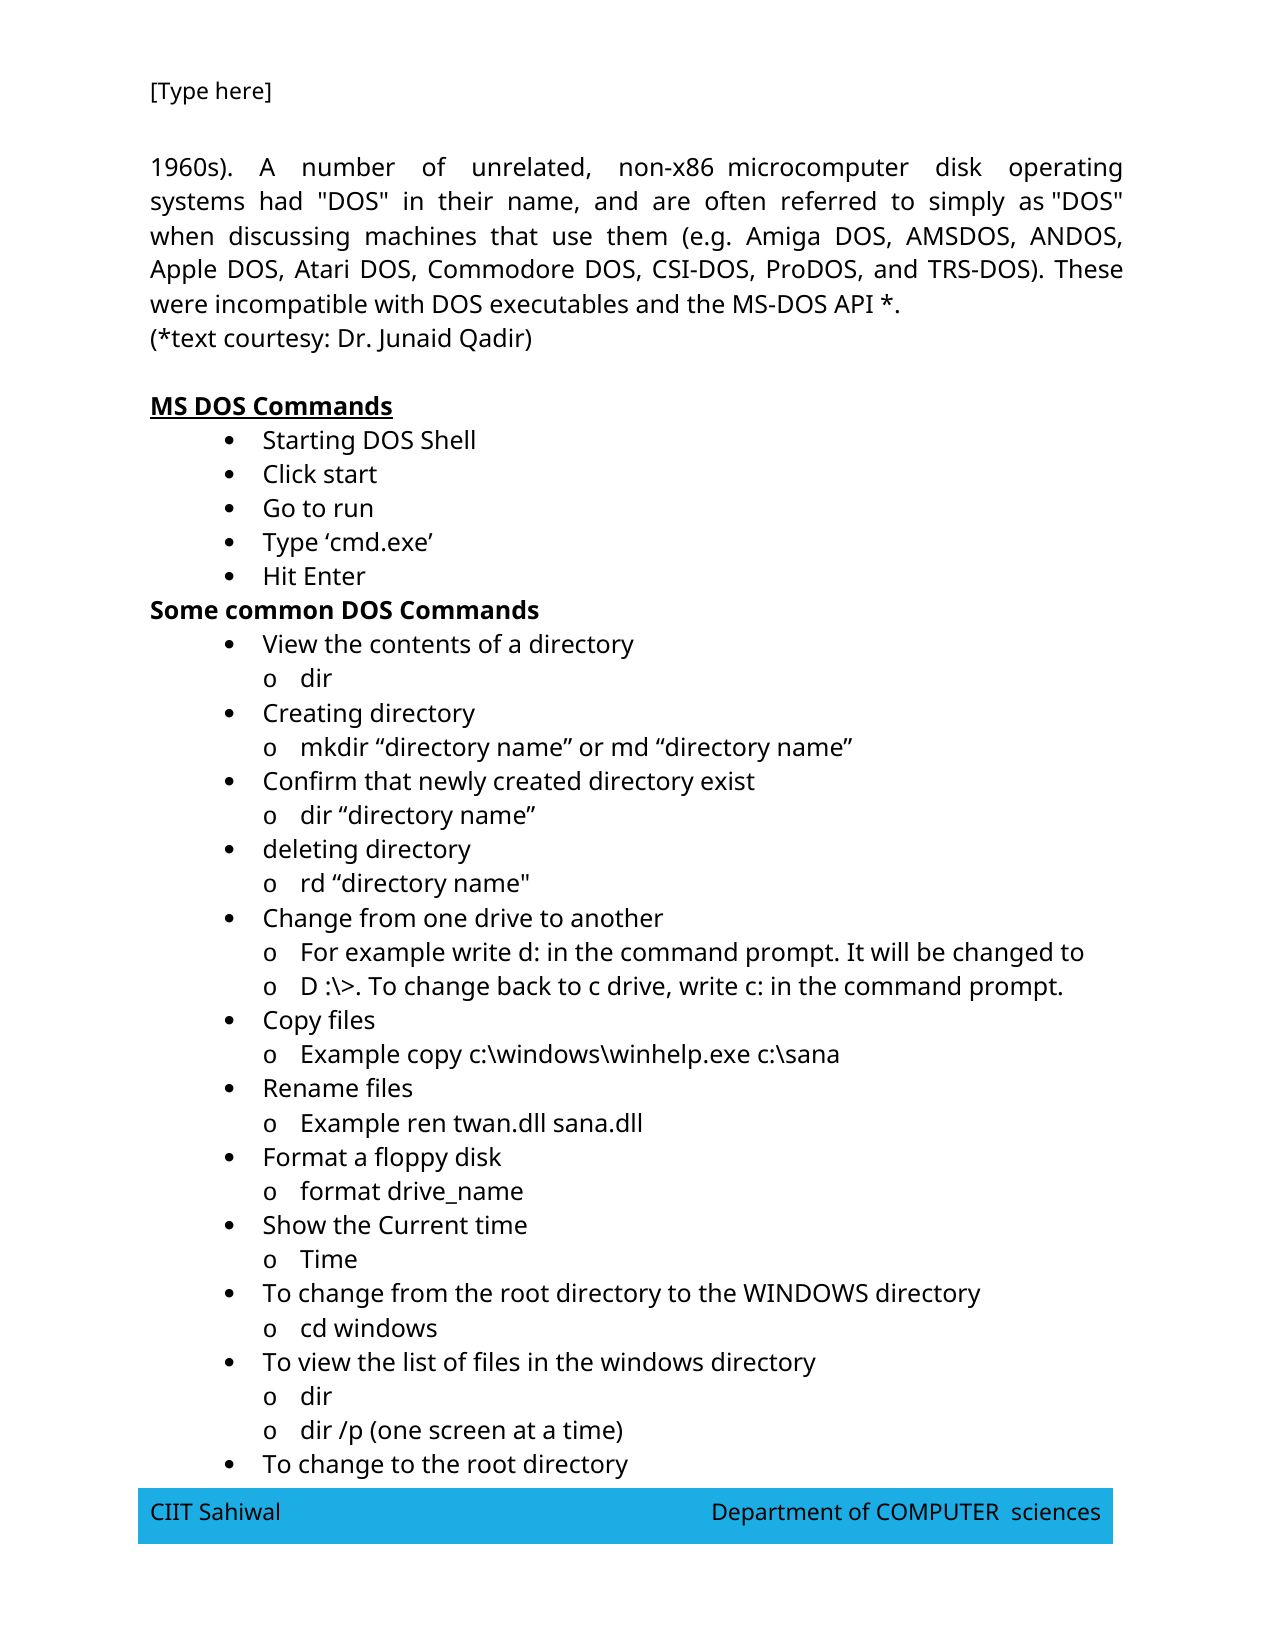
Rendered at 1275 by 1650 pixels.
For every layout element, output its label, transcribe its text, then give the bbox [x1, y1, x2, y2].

list Format a floppy disk [225, 1139, 1125, 1173]
list dir /p (one screen at a time) [262, 1413, 1125, 1447]
list Type ‘cmd.exe’ [225, 525, 1125, 559]
list D :\>. To change back to c drive, write c: in the command prompt. [262, 968, 1125, 1003]
list Starting DOS Shell [225, 422, 1125, 457]
list View the contents of a directory [225, 627, 1125, 661]
list cd windows [262, 1310, 1125, 1344]
list Go to run [225, 491, 1125, 525]
list Click start [225, 457, 1125, 491]
text MS DOS Commands [150, 388, 1125, 422]
list Show the Current time [225, 1208, 1125, 1242]
list dir [262, 1378, 1125, 1413]
text (*text courtesy: Dr. Junaid Qadir) [150, 320, 1125, 354]
list Copy files [225, 1003, 1125, 1037]
list Time [262, 1242, 1125, 1276]
list deleting directory [225, 832, 1125, 866]
list dir “directory name” [262, 798, 1125, 832]
list Rename files [225, 1071, 1125, 1105]
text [150, 150, 1125, 320]
list Confirm that newly created directory exist [225, 763, 1125, 798]
list For example write d: in the command prompt. It will be changed to [262, 934, 1125, 968]
list mkdir “directory name” or md “directory name” [262, 729, 1125, 763]
list To view the list of files in the windows directory [225, 1344, 1125, 1378]
list Change from one drive to another [225, 900, 1125, 934]
text Some common DOS Commands [150, 593, 1125, 627]
list To change from the root directory to the WINDOWS directory [225, 1276, 1125, 1310]
list format drive_name [262, 1173, 1125, 1208]
list rd “directory name" [262, 866, 1125, 900]
list Example copy c:\windows\winhelp.exe c:\sana [262, 1037, 1125, 1071]
list dir [262, 661, 1125, 695]
list Creating directory [225, 695, 1125, 729]
list Hit Enter [225, 559, 1125, 593]
list Example ren twan.dll sana.dll [262, 1105, 1125, 1139]
list To change to the root directory [225, 1447, 1125, 1481]
